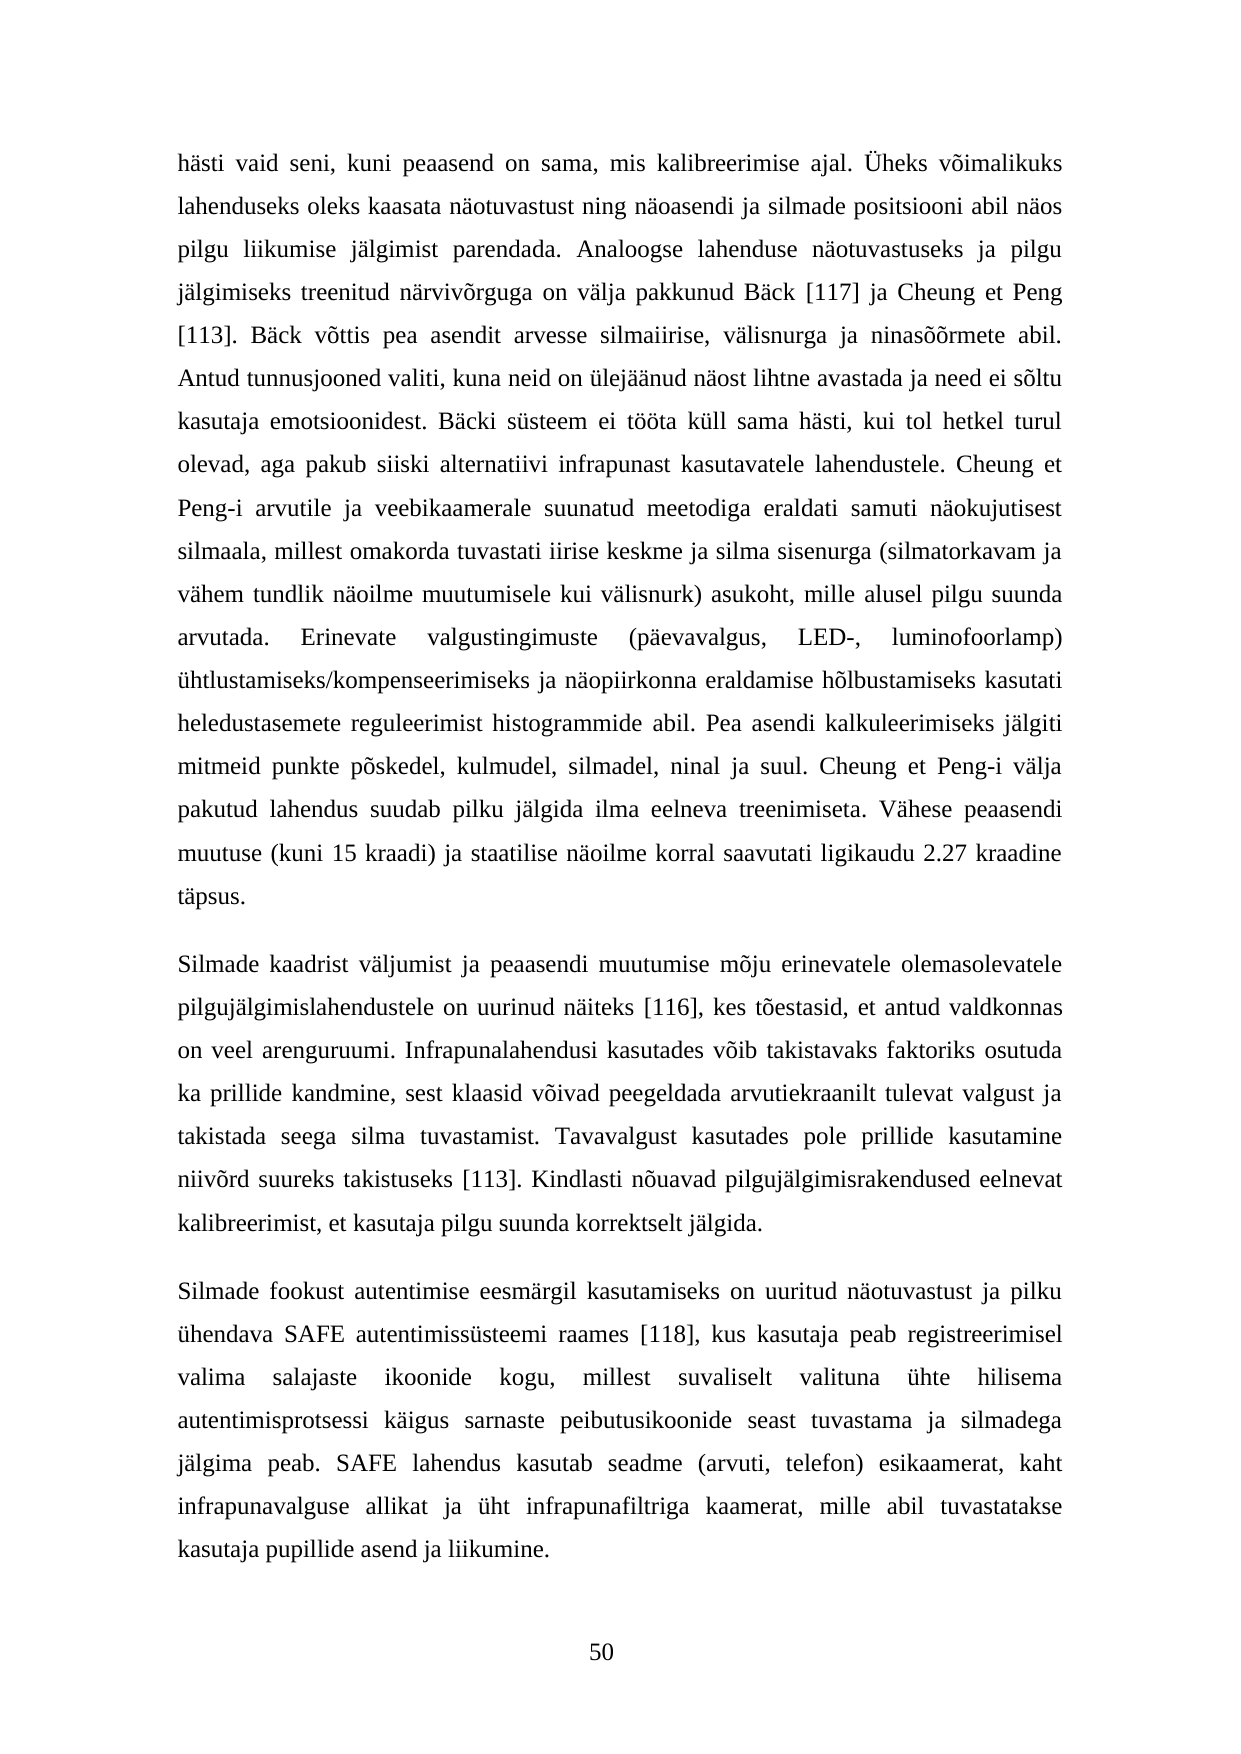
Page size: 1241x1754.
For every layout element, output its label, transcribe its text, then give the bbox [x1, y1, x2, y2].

text Silmade fookust autentimise eesmärgil kasutamiseks on uuritud näotuvastust ja pilku ühendava SAFE autentimissüsteemi raames [118], kus kasutaja peab registreerimisel valima salajaste ikoonide kogu, millest suvaliselt valituna ühte hilisema autentimisprotsessi käigus sarnaste peibutusikoonide seast tuvastama ja silmadega jälgima peab. SAFE lahendus kasutab seadme (arvuti, telefon) esikaamerat, kaht infrapunavalguse allikat ja üht infrapunafiltriga kaamerat, mille abil tuvastatakse kasutaja pupillide asend ja liikumine. [177, 1276, 1063, 1563]
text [177, 148, 1063, 909]
text Silmade kaadrist väljumist ja peaasendi muutumise mõju erinevatele olemasolevatele pilgujälgimislahendustele on uurinud näiteks [116], kes tõestasid, et antud valdkonnas on veel arenguruumi. Infrapunalahendusi kasutades võib takistavaks faktoriks osutuda ka prillide kandmine, sest klaasid võivad peegeldada arvutiekraanilt tulevat valgust ja takistada seega silma tuvastamist. Tavavalgust kasutades pole prillide kasutamine niivõrd suureks takistuseks [113]. Kindlasti nõuavad pilgujälgimisrakendused eelnevat kalibreerimist, et kasutaja pilgu suunda korrektselt jälgida. [177, 949, 1063, 1236]
